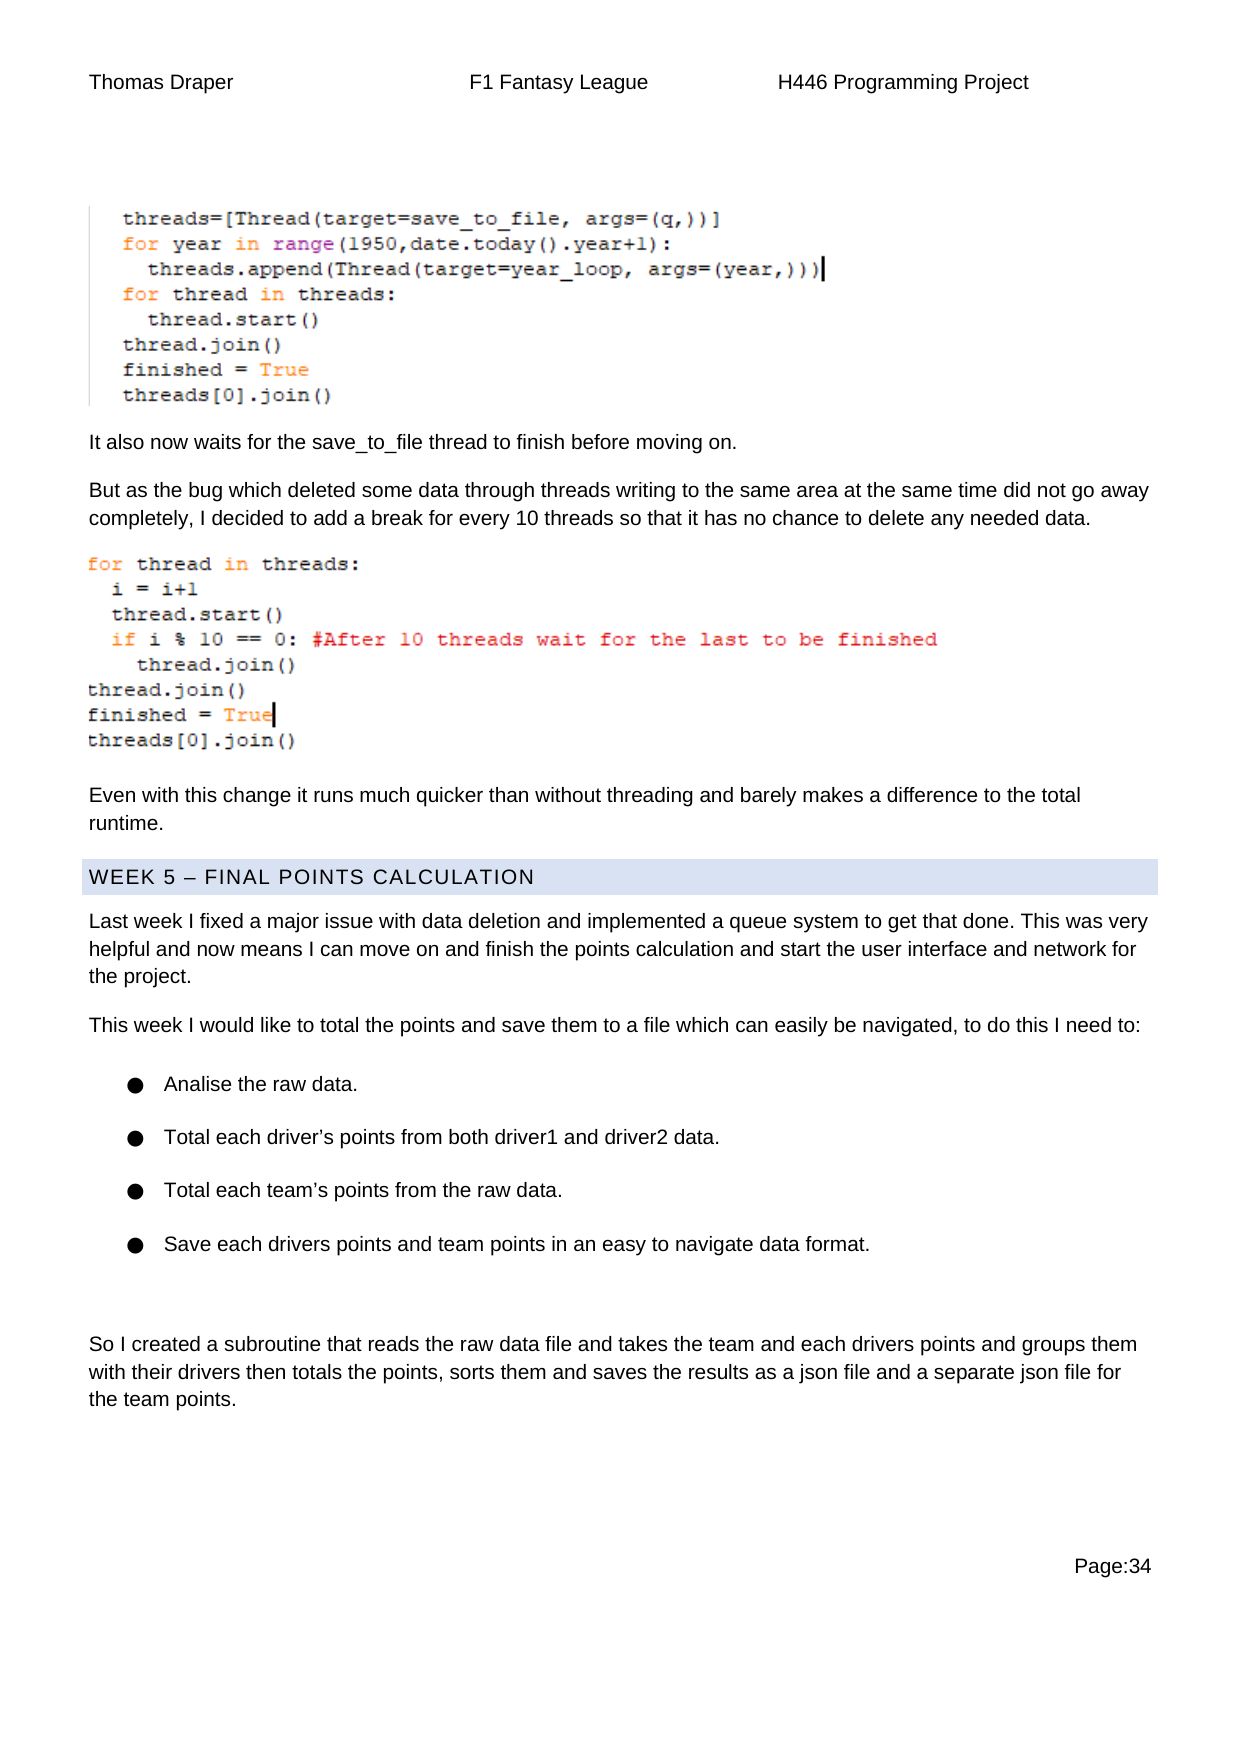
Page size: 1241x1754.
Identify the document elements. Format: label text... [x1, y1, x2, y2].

list Save each drivers points and team points in an easy to navigate data format. [126, 1220, 1152, 1263]
list Total each team’s points from the raw data. [126, 1167, 1152, 1210]
text This week I would like to total the points and save them to a file which can easily be navigated, to do this I need to: [89, 1012, 1152, 1036]
text Last week I fixed a major issue with data deletion and implemented a queue system to get that done. This was very helpful and now means I can move on and finish the points calculation and start the user interface and network for the project. [89, 909, 1152, 988]
list Total each driver’s points from both driver1 and driver2 data. [126, 1114, 1152, 1157]
picture [88, 206, 825, 406]
subtitle Week 5 – Final Points Calculation [89, 865, 1152, 889]
text It also now waits for the save_to_file thread to finish before moving on. [89, 429, 1152, 453]
picture [88, 553, 950, 759]
text But as the bug which deleted some data through threads writing to the same area at the same time did not go away completely, I decided to add a break for every 10 threads so that it has no chance to delete any needed data. [89, 478, 1152, 529]
list Analise the raw data. [126, 1061, 1152, 1103]
text So I created a subroutine that reads the raw data file and takes the team and each drivers points and groups them with their drivers then totals the points, sorts them and saves the results as a json file and a separate json file for the team points. [89, 1332, 1152, 1411]
text Even with this change it runs much quicker than without threading and barely makes a difference to the total runtime. [89, 783, 1152, 834]
